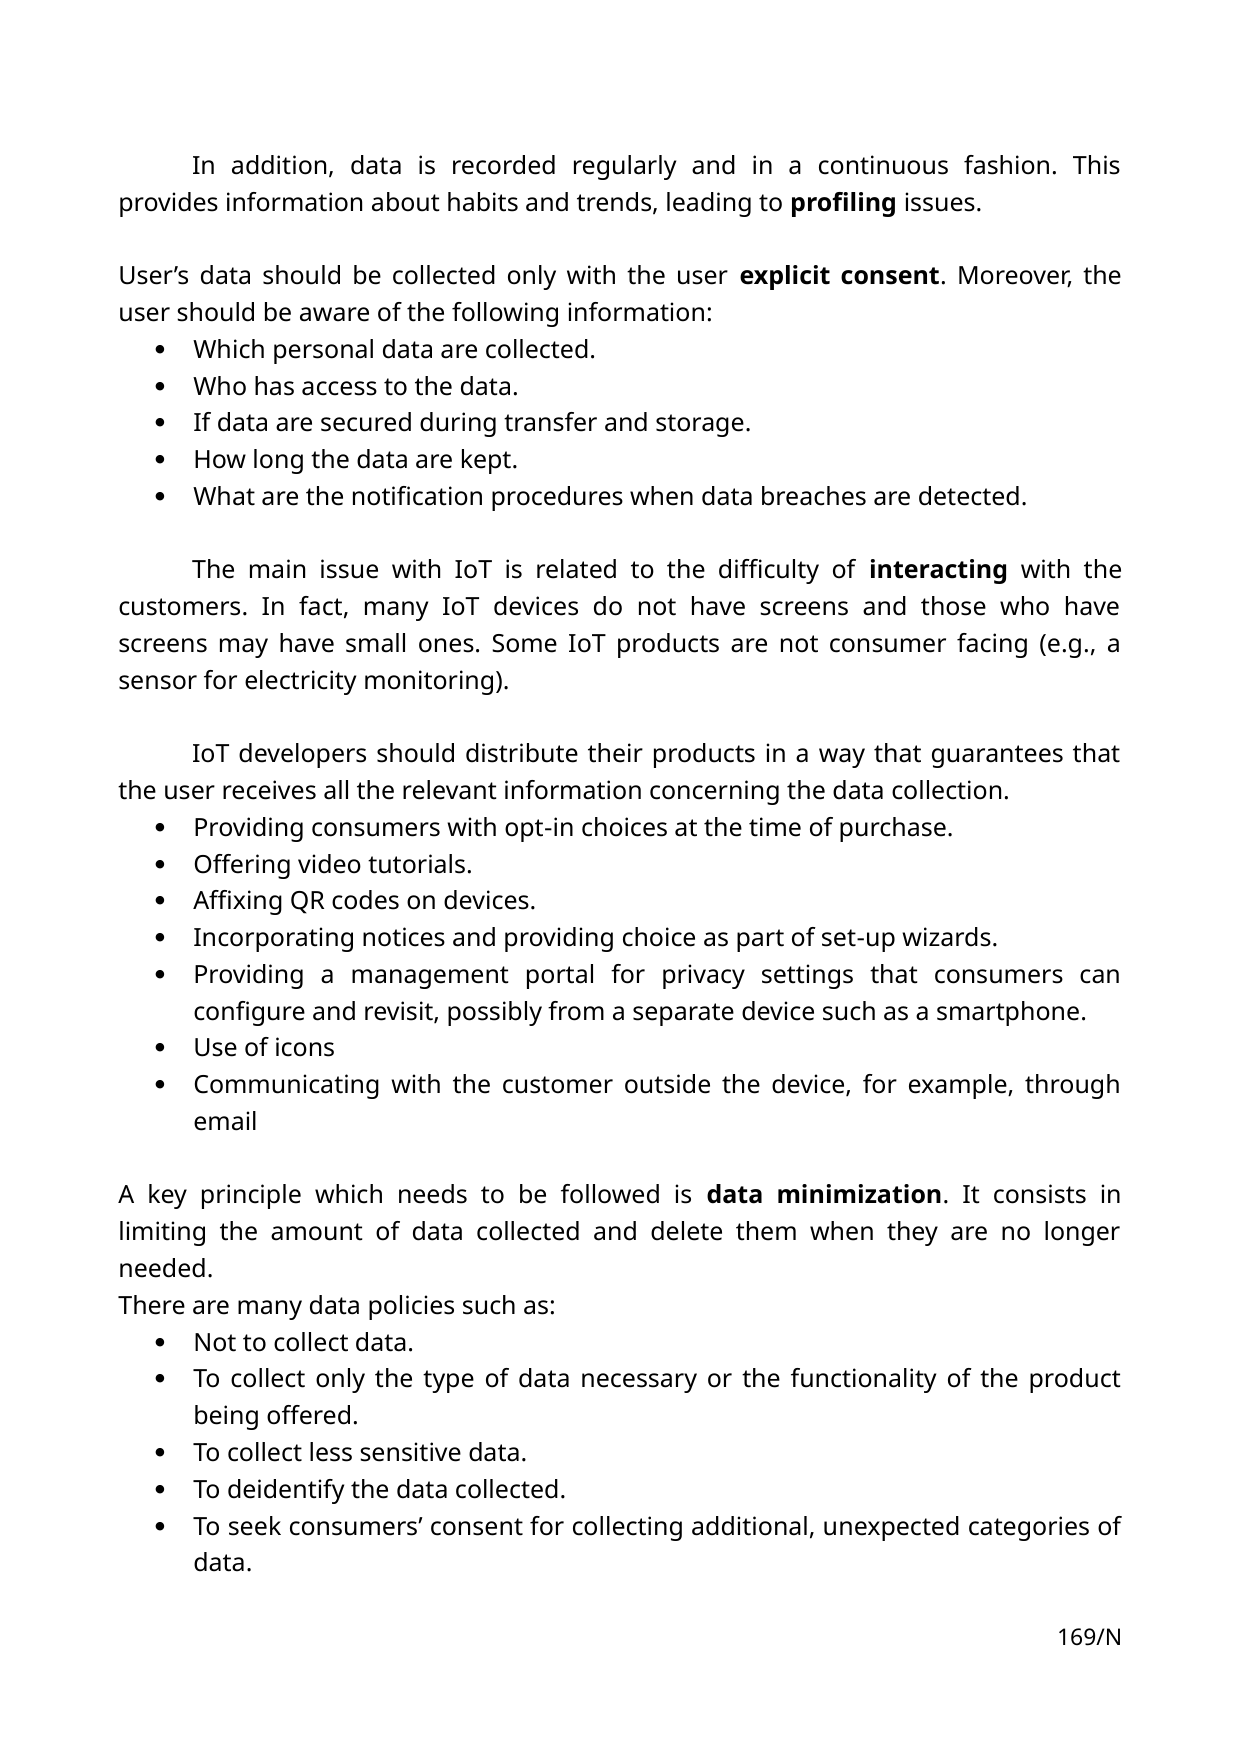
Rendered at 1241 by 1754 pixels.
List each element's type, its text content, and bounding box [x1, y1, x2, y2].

list In addition, data is recorded regularly and in a continuous fashion. This provides information about habits and trends, leading to profiling issues. [118, 148, 1122, 218]
list To collect only the type of data necessary or the functionality of the product being offered. [156, 1361, 1122, 1432]
list To collect less sensitive data. [156, 1434, 1122, 1469]
list Providing consumers with opt‐in choices at the time of purchase. [156, 809, 1122, 843]
text There are many data policies such as: [118, 1287, 1122, 1322]
list Not to collect data. [156, 1324, 1122, 1358]
list Use of icons [156, 1030, 1122, 1064]
list To seek consumers’ consent for collecting additional, unexpected categories of data. [156, 1508, 1122, 1579]
list The main issue with IoT is related to the difficulty of interacting with the customers. In fact, many IoT devices do not have screens and those who have screens may have small ones. Some IoT products are not consumer facing (e.g., a sensor for electricity monitoring). [118, 552, 1122, 696]
list IoT developers should distribute their products in a way that guarantees that the user receives all the relevant information concerning the data collection. [118, 736, 1122, 807]
list Incorporating notices and providing choice as part of set‐up wizards. [156, 920, 1122, 954]
text User’s data should be collected only with the user explicit consent. Moreover, the user should be aware of the following information: [118, 258, 1122, 329]
list Providing a management portal for privacy settings that consumers can configure and revisit, possibly from a separate device such as a smartphone. [156, 957, 1122, 1027]
list Offering video tutorials. [156, 846, 1122, 880]
text A key principle which needs to be followed is data minimization. It consists in limiting the amount of data collected and delete them when they are no longer needed. [118, 1177, 1122, 1285]
list What are the notification procedures when data breaches are detected. [156, 478, 1122, 513]
list Which personal data are collected. [156, 331, 1122, 366]
list How long the data are kept. [156, 442, 1122, 476]
list If data are secured during transfer and storage. [156, 405, 1122, 439]
list Affixing QR codes on devices. [156, 883, 1122, 917]
list Communicating with the customer outside the device, for example, through email [156, 1067, 1122, 1138]
list Who has access to the data. [156, 368, 1122, 402]
list To deidentify the data collected. [156, 1471, 1122, 1505]
